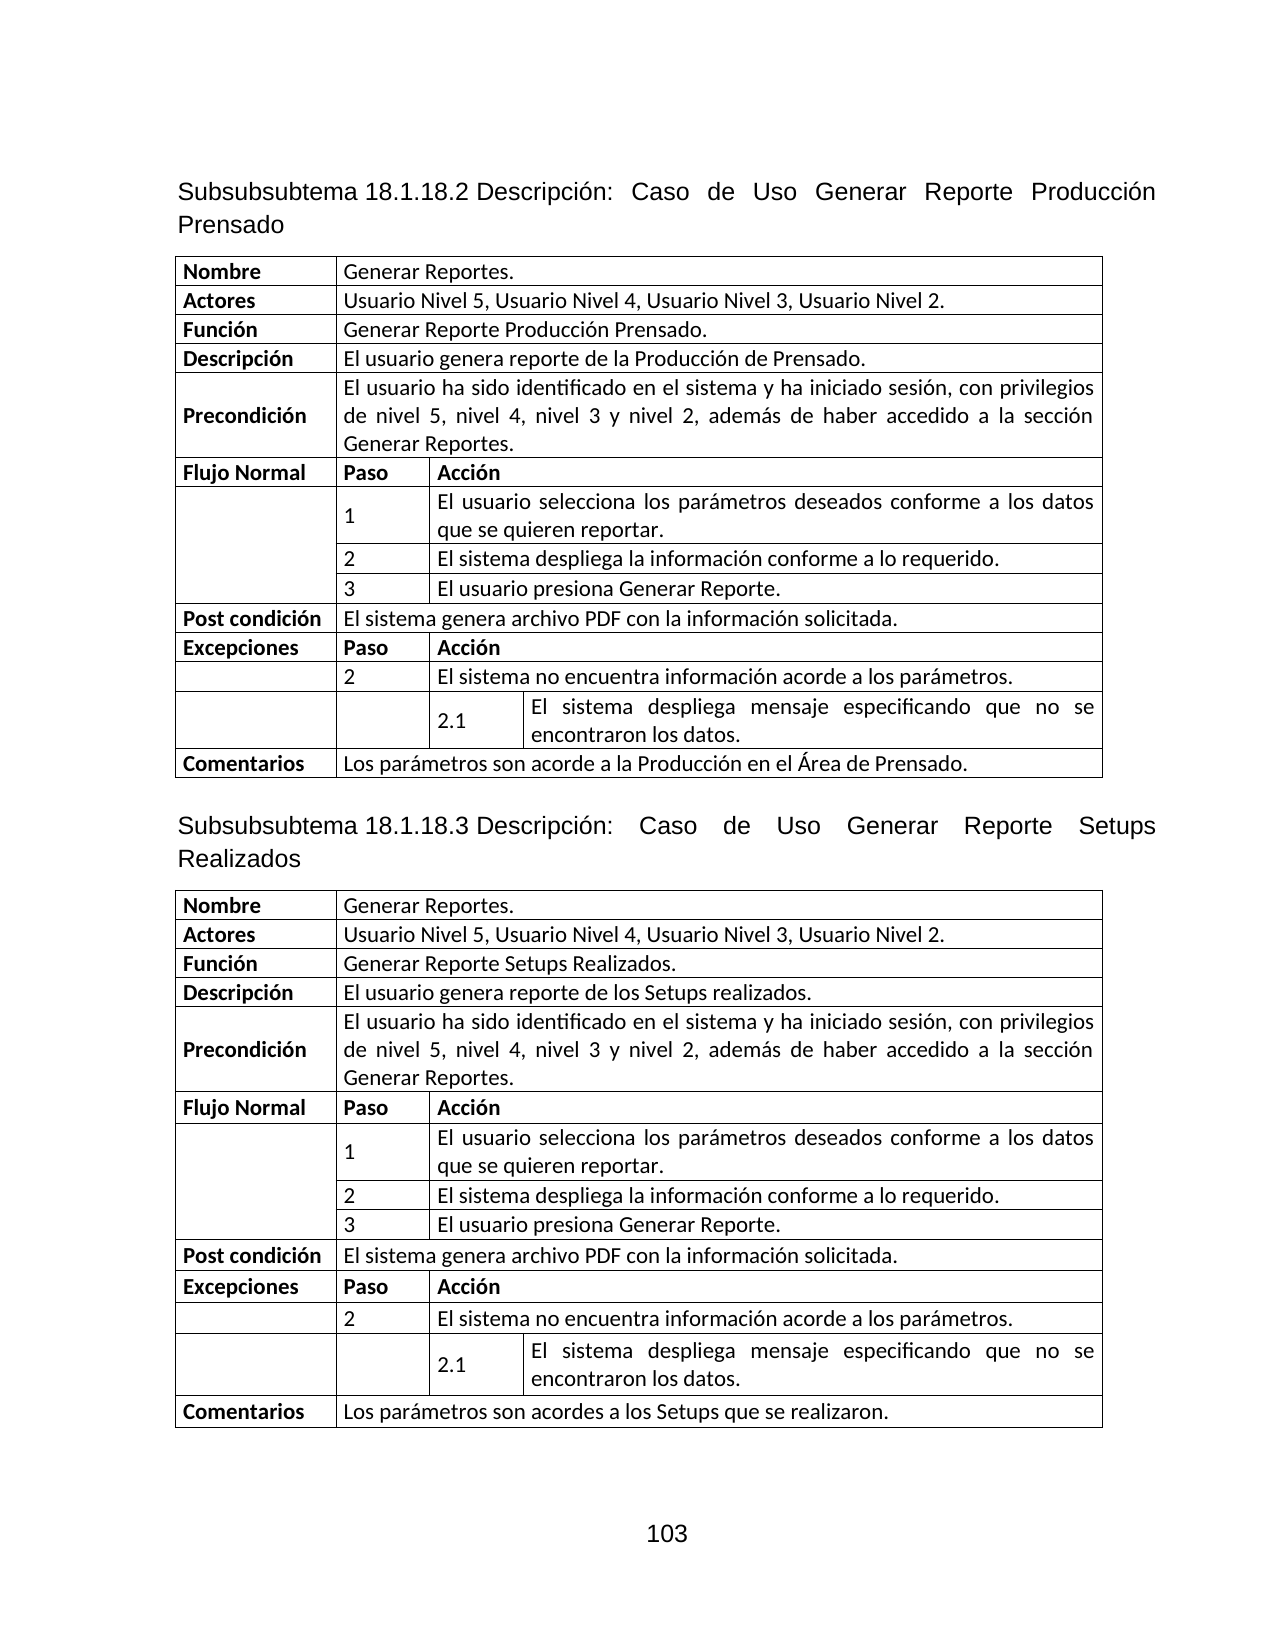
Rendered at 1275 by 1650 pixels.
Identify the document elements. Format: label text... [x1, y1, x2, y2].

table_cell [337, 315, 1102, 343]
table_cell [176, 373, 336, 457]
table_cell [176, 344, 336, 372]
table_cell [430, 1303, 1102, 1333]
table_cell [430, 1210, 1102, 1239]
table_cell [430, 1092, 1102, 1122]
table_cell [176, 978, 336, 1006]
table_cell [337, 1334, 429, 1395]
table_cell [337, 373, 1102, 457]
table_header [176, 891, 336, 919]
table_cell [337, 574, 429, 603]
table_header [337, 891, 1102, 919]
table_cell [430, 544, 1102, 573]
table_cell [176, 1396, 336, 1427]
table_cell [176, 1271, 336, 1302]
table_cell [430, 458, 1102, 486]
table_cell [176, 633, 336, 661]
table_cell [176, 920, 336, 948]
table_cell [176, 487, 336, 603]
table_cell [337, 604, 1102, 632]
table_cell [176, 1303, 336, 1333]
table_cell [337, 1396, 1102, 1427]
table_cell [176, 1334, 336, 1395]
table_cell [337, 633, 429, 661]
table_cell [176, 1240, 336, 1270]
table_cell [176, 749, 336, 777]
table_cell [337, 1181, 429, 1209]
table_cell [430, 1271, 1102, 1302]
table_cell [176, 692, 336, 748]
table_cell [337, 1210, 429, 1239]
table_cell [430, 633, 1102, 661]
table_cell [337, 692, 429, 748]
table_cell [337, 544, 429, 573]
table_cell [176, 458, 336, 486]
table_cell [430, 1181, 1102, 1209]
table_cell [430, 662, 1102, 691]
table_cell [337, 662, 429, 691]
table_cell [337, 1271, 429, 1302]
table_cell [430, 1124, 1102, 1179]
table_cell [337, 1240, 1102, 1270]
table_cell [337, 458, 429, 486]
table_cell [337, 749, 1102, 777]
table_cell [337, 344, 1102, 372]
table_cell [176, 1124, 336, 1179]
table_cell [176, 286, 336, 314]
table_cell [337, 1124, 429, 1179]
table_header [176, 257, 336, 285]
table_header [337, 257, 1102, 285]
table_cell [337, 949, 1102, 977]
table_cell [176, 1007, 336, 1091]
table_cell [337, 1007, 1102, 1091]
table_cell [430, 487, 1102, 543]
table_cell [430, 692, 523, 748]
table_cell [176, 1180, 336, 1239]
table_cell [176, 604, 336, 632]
subtitle Descripción: Caso de Uso Generar Reporte Producción Prensado [177, 177, 1157, 239]
subtitle Descripción: Caso de Uso Generar Reporte Setups Realizados [177, 811, 1157, 873]
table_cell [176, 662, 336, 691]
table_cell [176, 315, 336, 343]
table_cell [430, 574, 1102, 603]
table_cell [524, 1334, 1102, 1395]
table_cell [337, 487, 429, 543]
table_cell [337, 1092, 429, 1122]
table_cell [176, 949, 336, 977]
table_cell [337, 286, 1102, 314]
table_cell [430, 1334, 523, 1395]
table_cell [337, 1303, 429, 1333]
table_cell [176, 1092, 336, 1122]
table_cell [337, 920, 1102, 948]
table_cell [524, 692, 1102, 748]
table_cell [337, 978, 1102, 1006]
